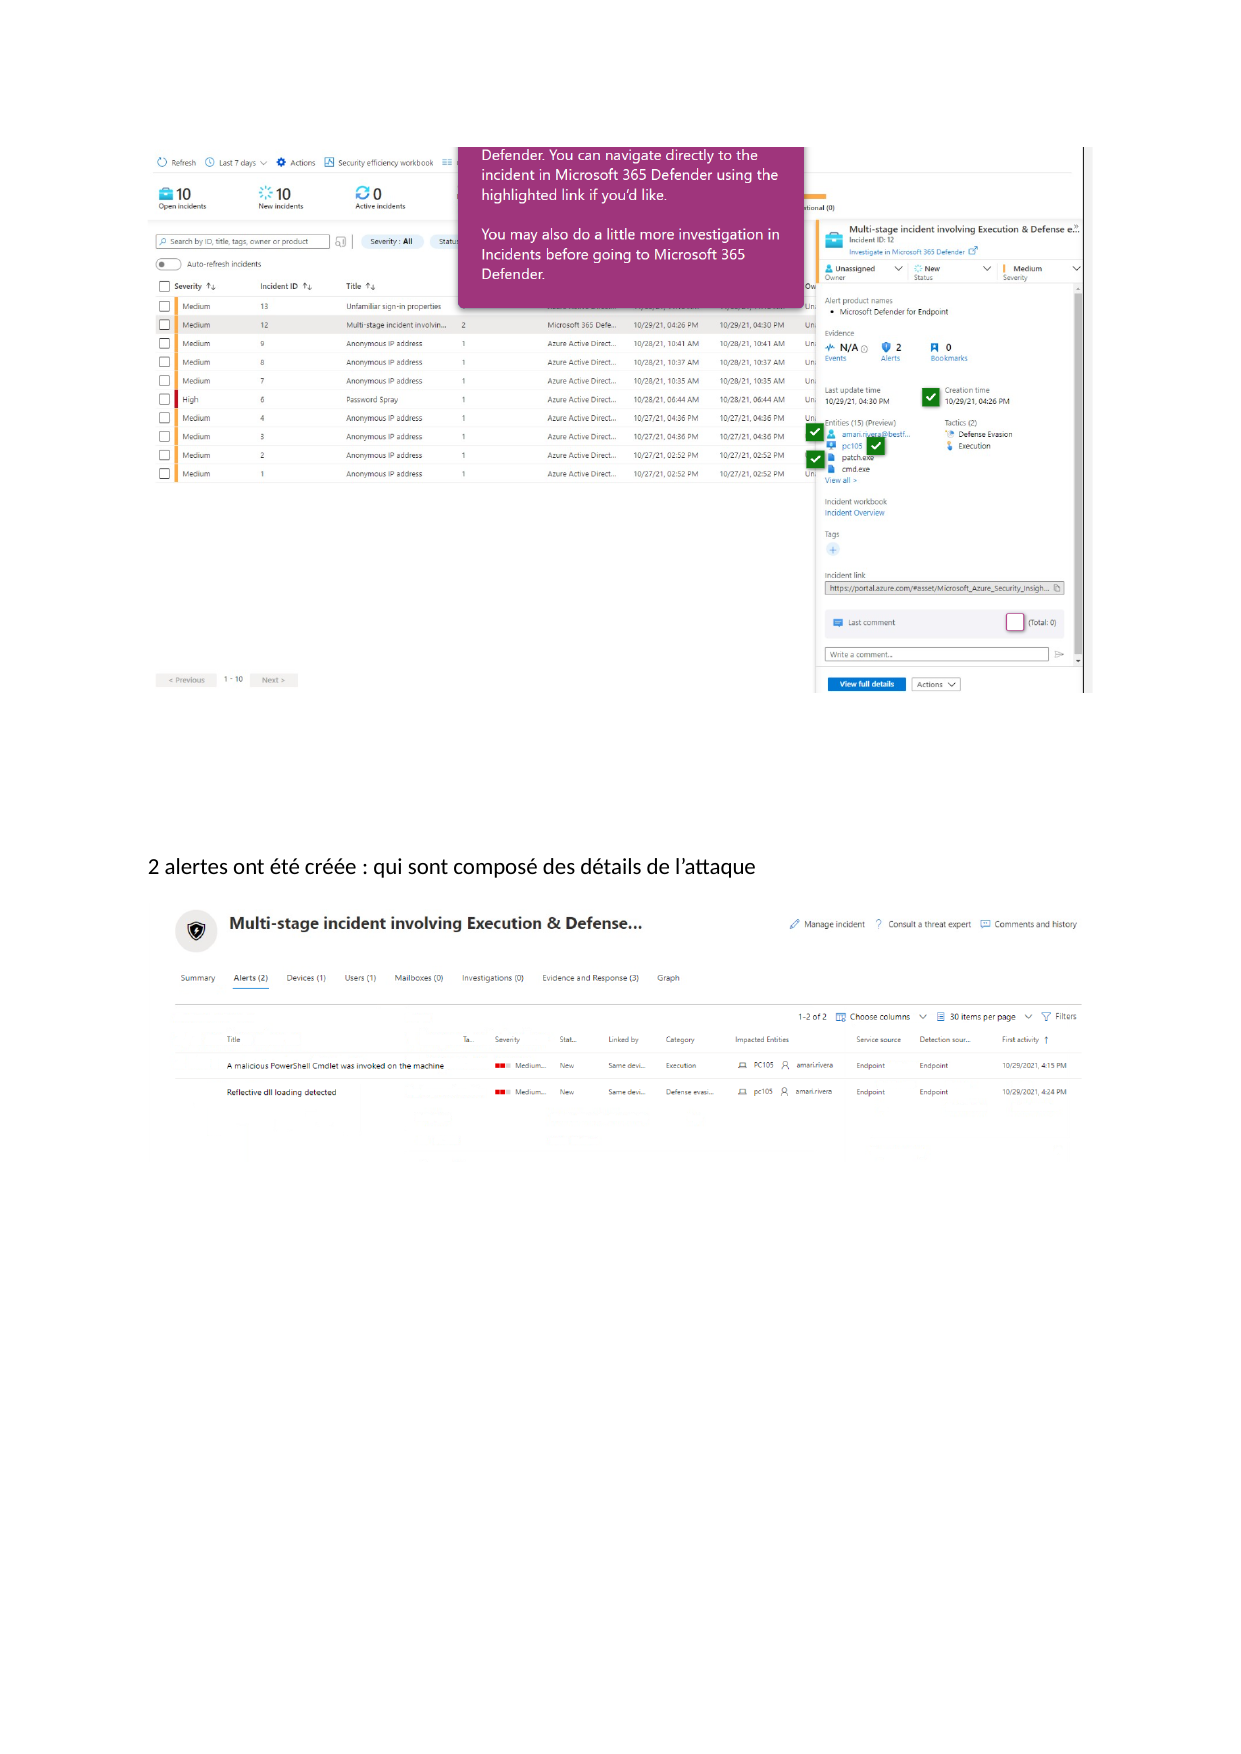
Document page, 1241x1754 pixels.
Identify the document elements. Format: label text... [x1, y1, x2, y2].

text 2 alertes ont été créée : qui sont composé des détails de l’attaque [148, 852, 1093, 880]
picture [147, 903, 1093, 1162]
picture [147, 147, 1093, 693]
